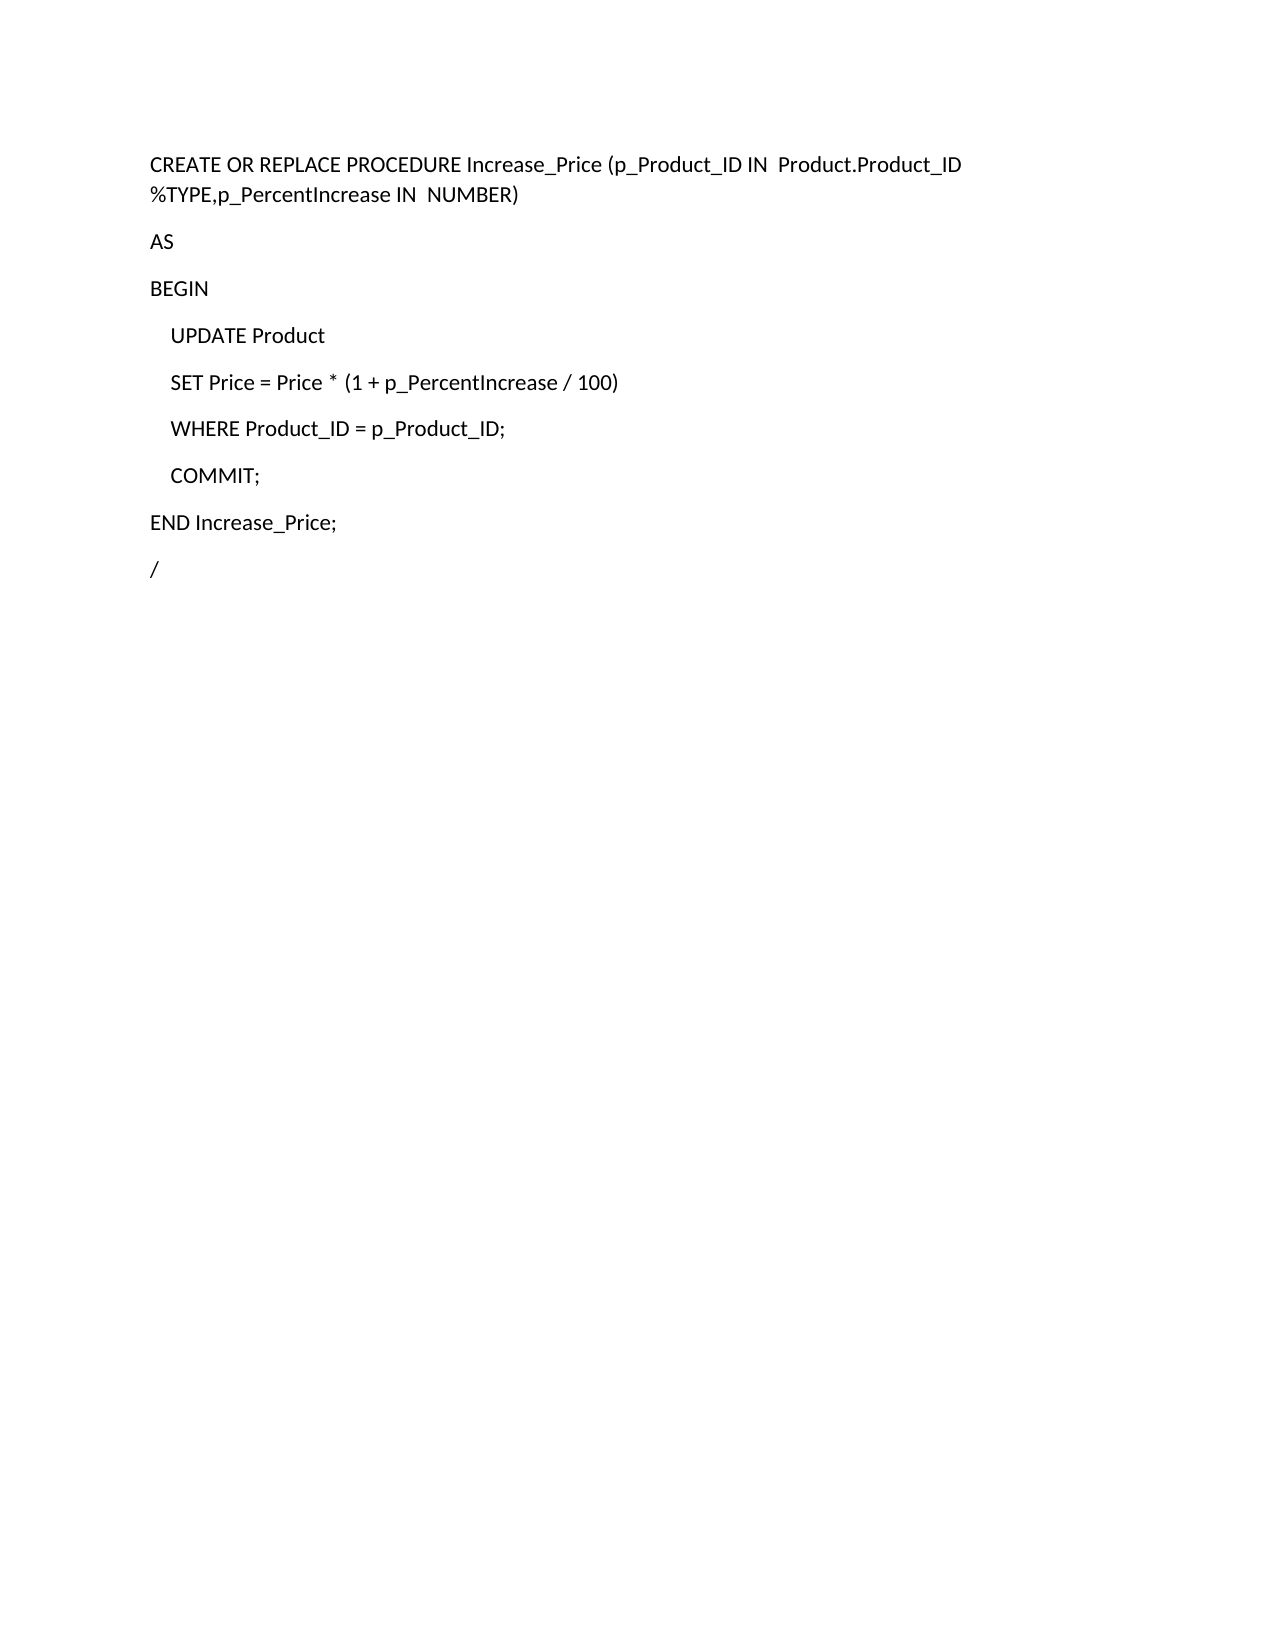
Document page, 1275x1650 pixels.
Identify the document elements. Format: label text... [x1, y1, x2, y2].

text COMMIT; [150, 461, 1125, 489]
text WHERE Product_ID = p_Product_ID; [150, 414, 1125, 443]
text UPDATE Product [150, 321, 1125, 349]
text BEGIN [150, 274, 1125, 302]
text CREATE OR REPLACE PROCEDURE Increase_Price (p_Product_ID IN Product.Product_ID%TYPE,p_PercentIncrease IN NUMBER) [150, 150, 1125, 208]
text / [150, 555, 1125, 583]
text SET Price = Price * (1 + p_PercentIncrease / 100) [150, 368, 1125, 396]
text END Increase_Price; [150, 508, 1125, 536]
text AS [150, 227, 1125, 255]
